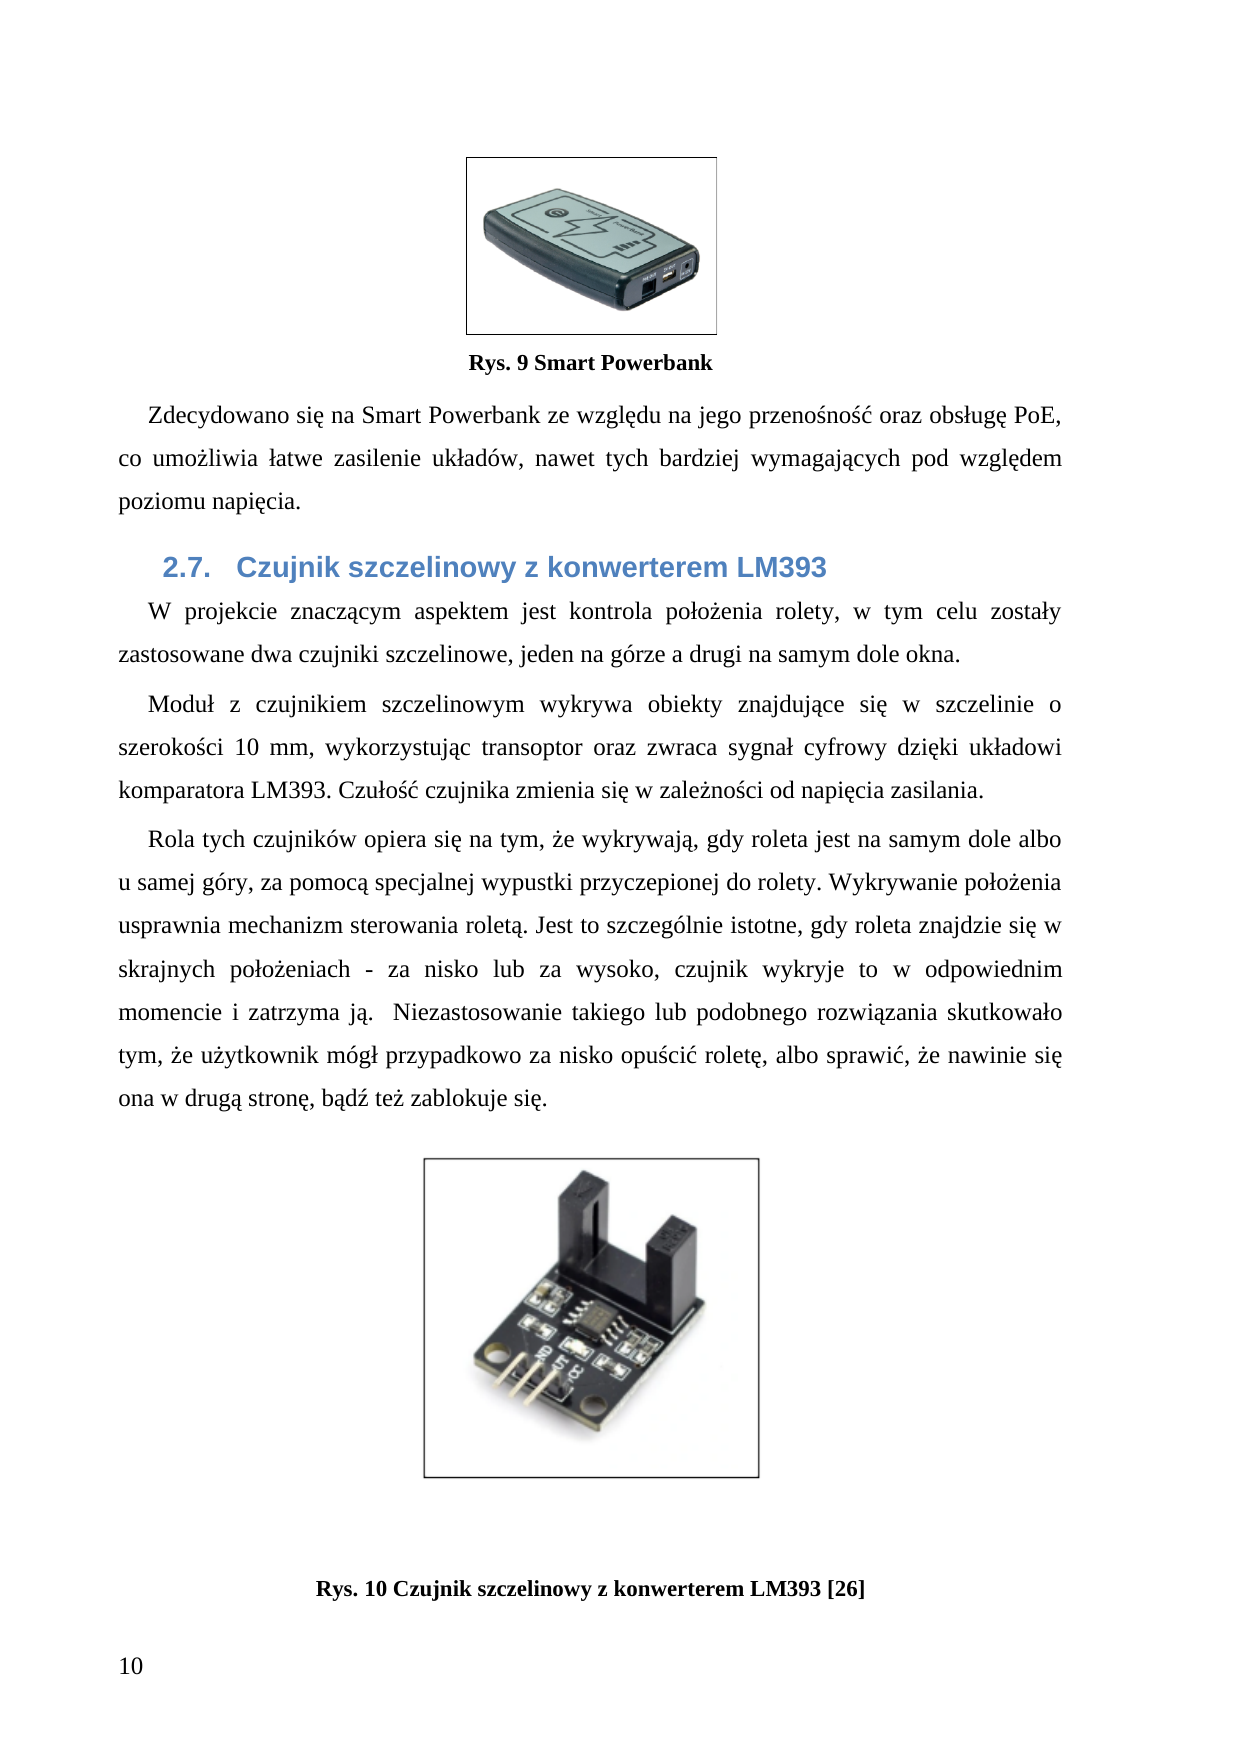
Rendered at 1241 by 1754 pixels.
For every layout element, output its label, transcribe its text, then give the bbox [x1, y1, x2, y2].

text W projekcie znaczącym aspektem jest kontrola położenia rolety, w tym celu zostały zastosowane dwa czujniki szczelinowe, jeden na górze a drugi na samym dole okna. [118, 596, 1063, 668]
text Rola tych czujników opiera się na tym, że wykrywają, gdy roleta jest na samym dole albo u samej góry, za pomocą specjalnej wypustki przyczepionej do rolety. Wykrywanie położenia usprawnia mechanizm sterowania roletą. Jest to szczególnie istotne, gdy roleta znajdzie się w skrajnych położeniach - za nisko lub za wysoko, czujnik wykryje to w odpowiednim momencie i zatrzyma ją. Niezastosowanie takiego lub podobnego rozwiązania skutkowało tym, że użytkownik mógł przypadkowo za nisko opuścić roletę, albo sprawić, że nawinie się ona w drugą stronę, bądź też zablokuje się. [118, 824, 1063, 1112]
text Rys. 9 Smart Powerbank [118, 348, 1063, 375]
text Zdecydowano się na Smart Powerbank ze względu na jego przenośność oraz obsługę PoE, co umożliwia łatwe zasilenie układów, nawet tych bardziej wymagających pod względem poziomu napięcia. [118, 400, 1063, 515]
text Moduł z czujnikiem szczelinowym wykrywa obiekty znajdujące się w szczelinie o szerokości 10 mm, wykorzystując transoptor oraz zwraca sygnał cyfrowy dzięki układowi komparatora LM393. Czułość czujnika zmienia się w zależności od napięcia zasilania. [118, 689, 1063, 804]
subtitle Czujnik szczelinowy z konwerterem LM393 [162, 550, 1063, 584]
text Rys. 10 Czujnik szczelinowy z konwerterem LM393 [26] [118, 1575, 1063, 1601]
